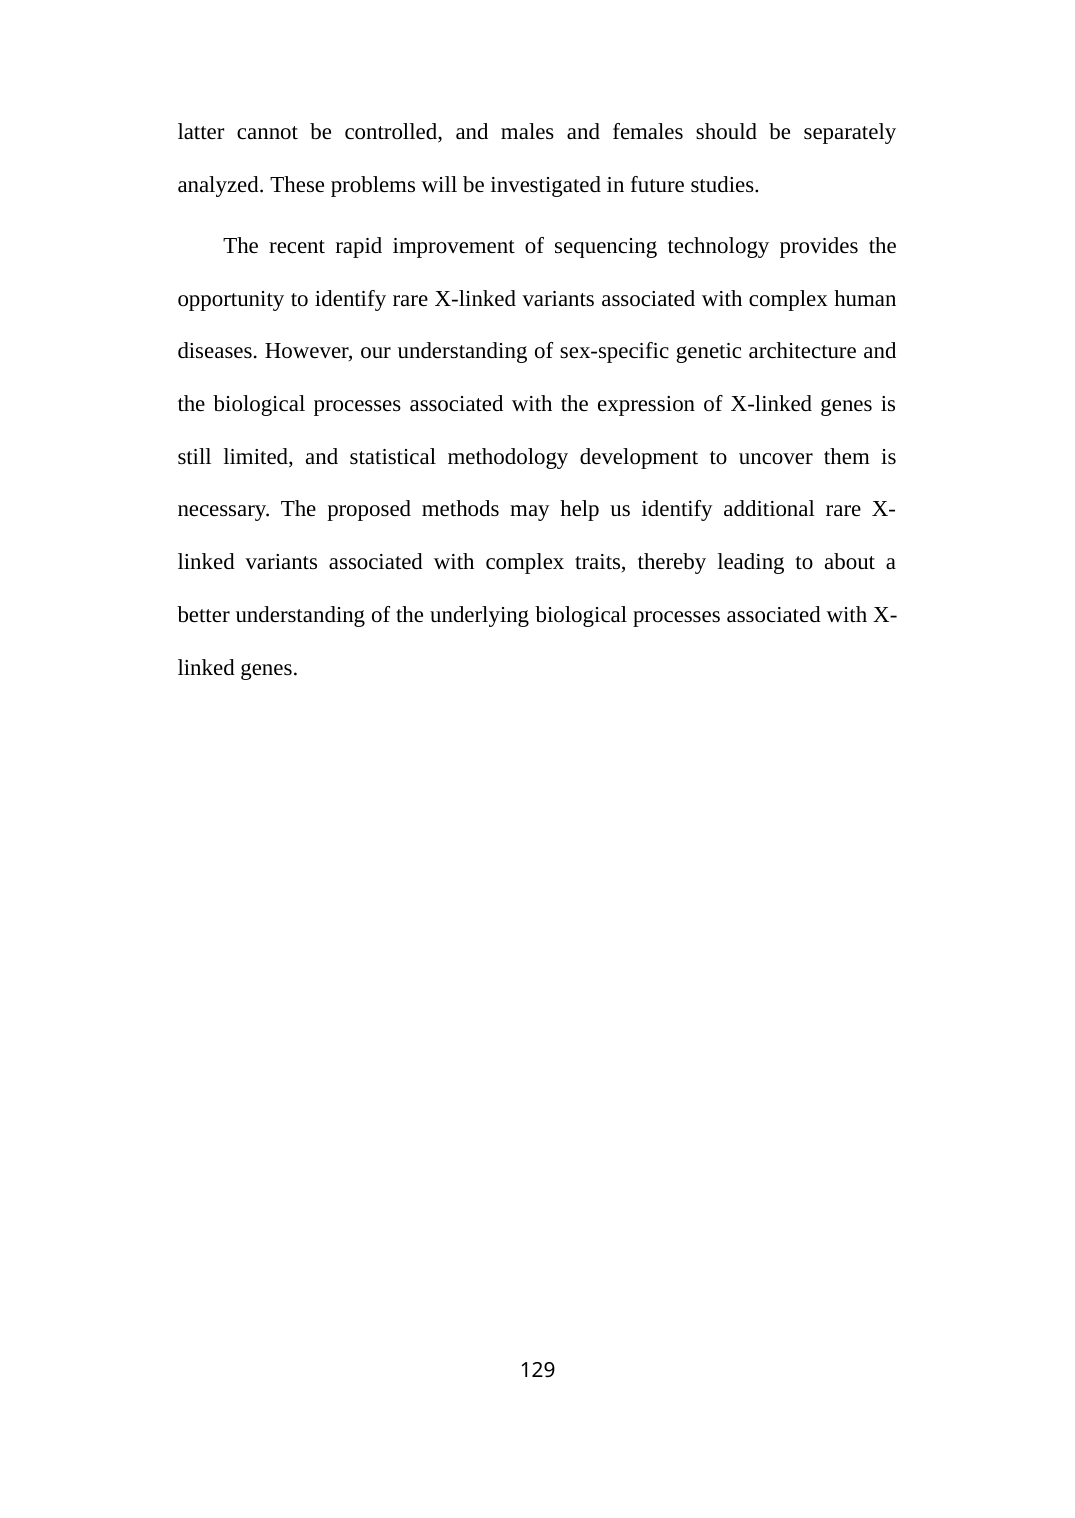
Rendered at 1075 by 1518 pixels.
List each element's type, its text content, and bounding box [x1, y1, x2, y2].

text The recent rapid improvement of sequencing technology provides the opportunity to identify rare X-linked variants associated with complex human diseases. However, our understanding of sex-specific genetic architecture and the biological processes associated with the expression of X-linked genes is still limited, and statistical methodology development to uncover them is necessary. The proposed methods may help us identify additional rare X-linked variants associated with complex traits, thereby leading to about a better understanding of the underlying biological processes associated with X-linked genes. [177, 232, 898, 680]
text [177, 118, 898, 197]
